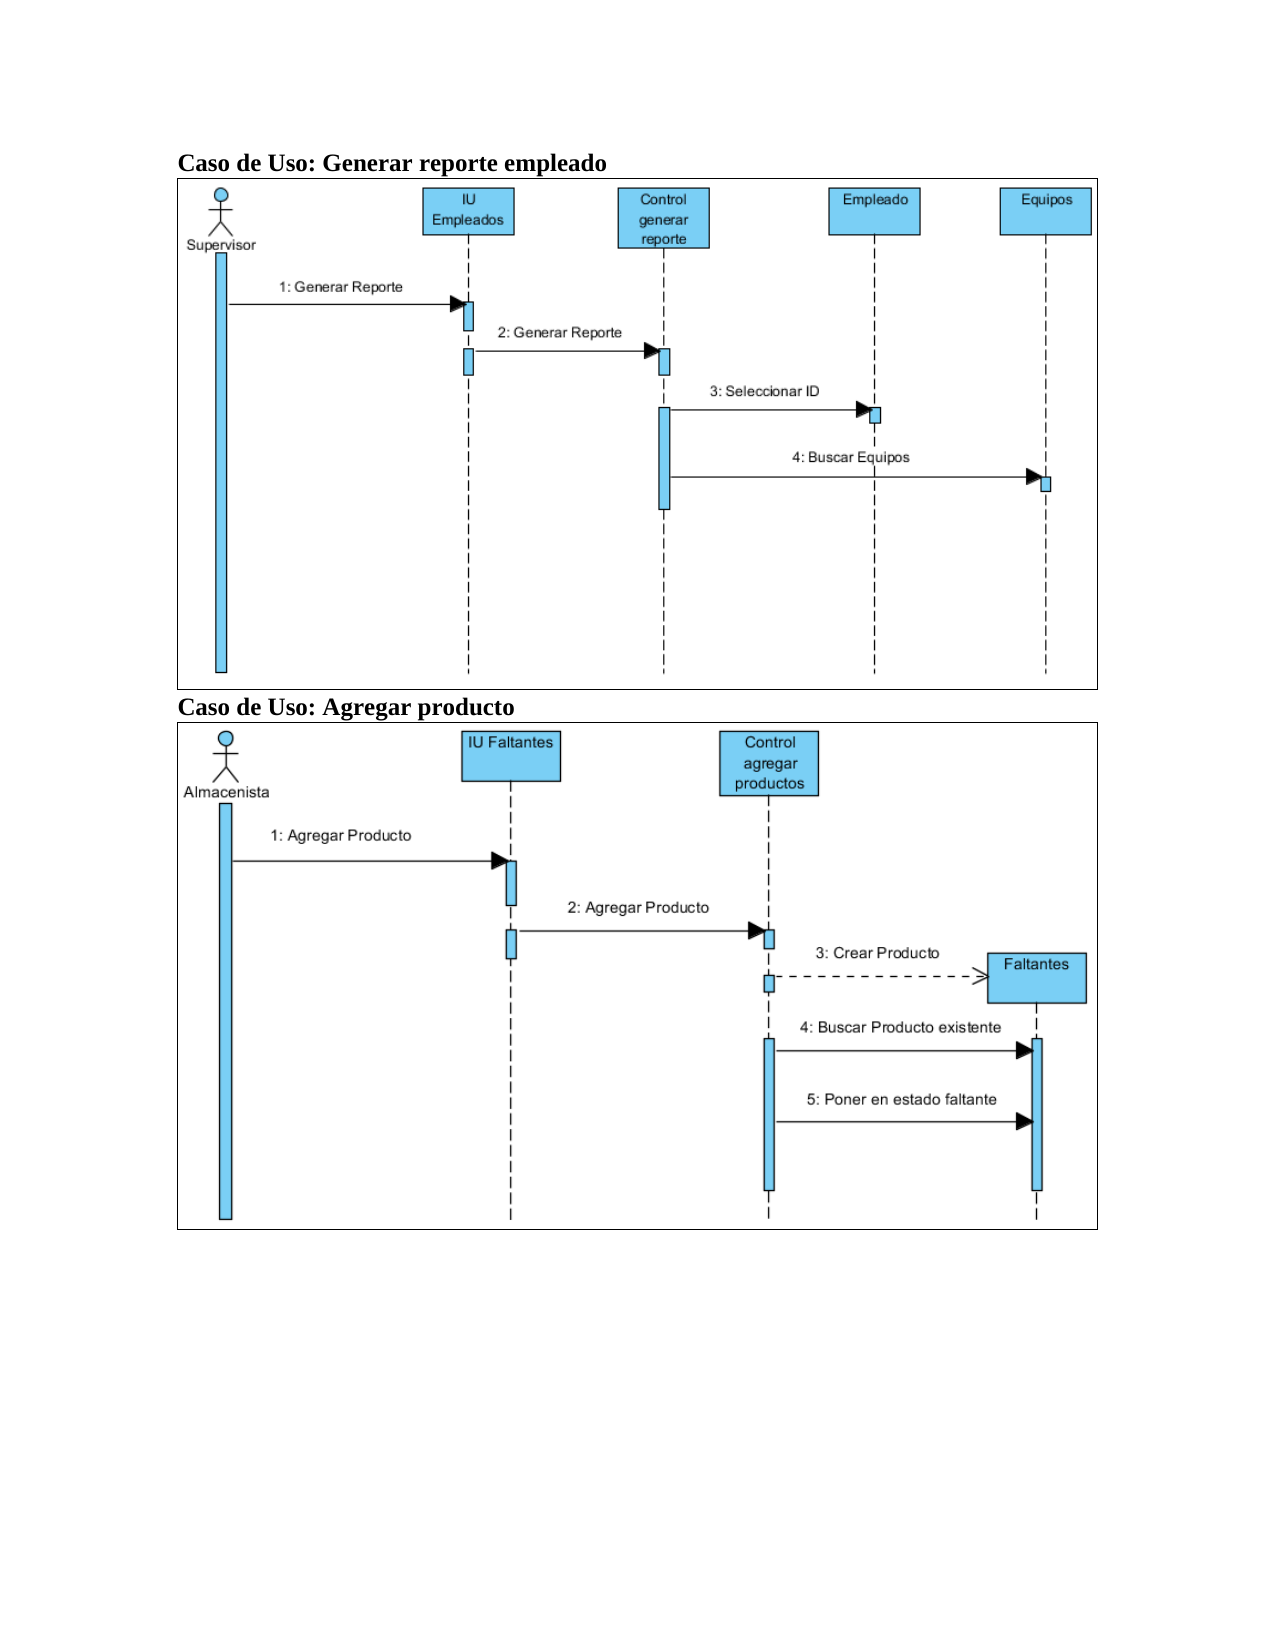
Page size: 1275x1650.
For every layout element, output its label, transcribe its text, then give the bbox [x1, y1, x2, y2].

text Caso de Uso: Agregar producto [177, 692, 1098, 721]
text Caso de Uso: Generar reporte empleado [177, 148, 1098, 176]
picture [178, 723, 1097, 1229]
picture [178, 179, 1097, 689]
